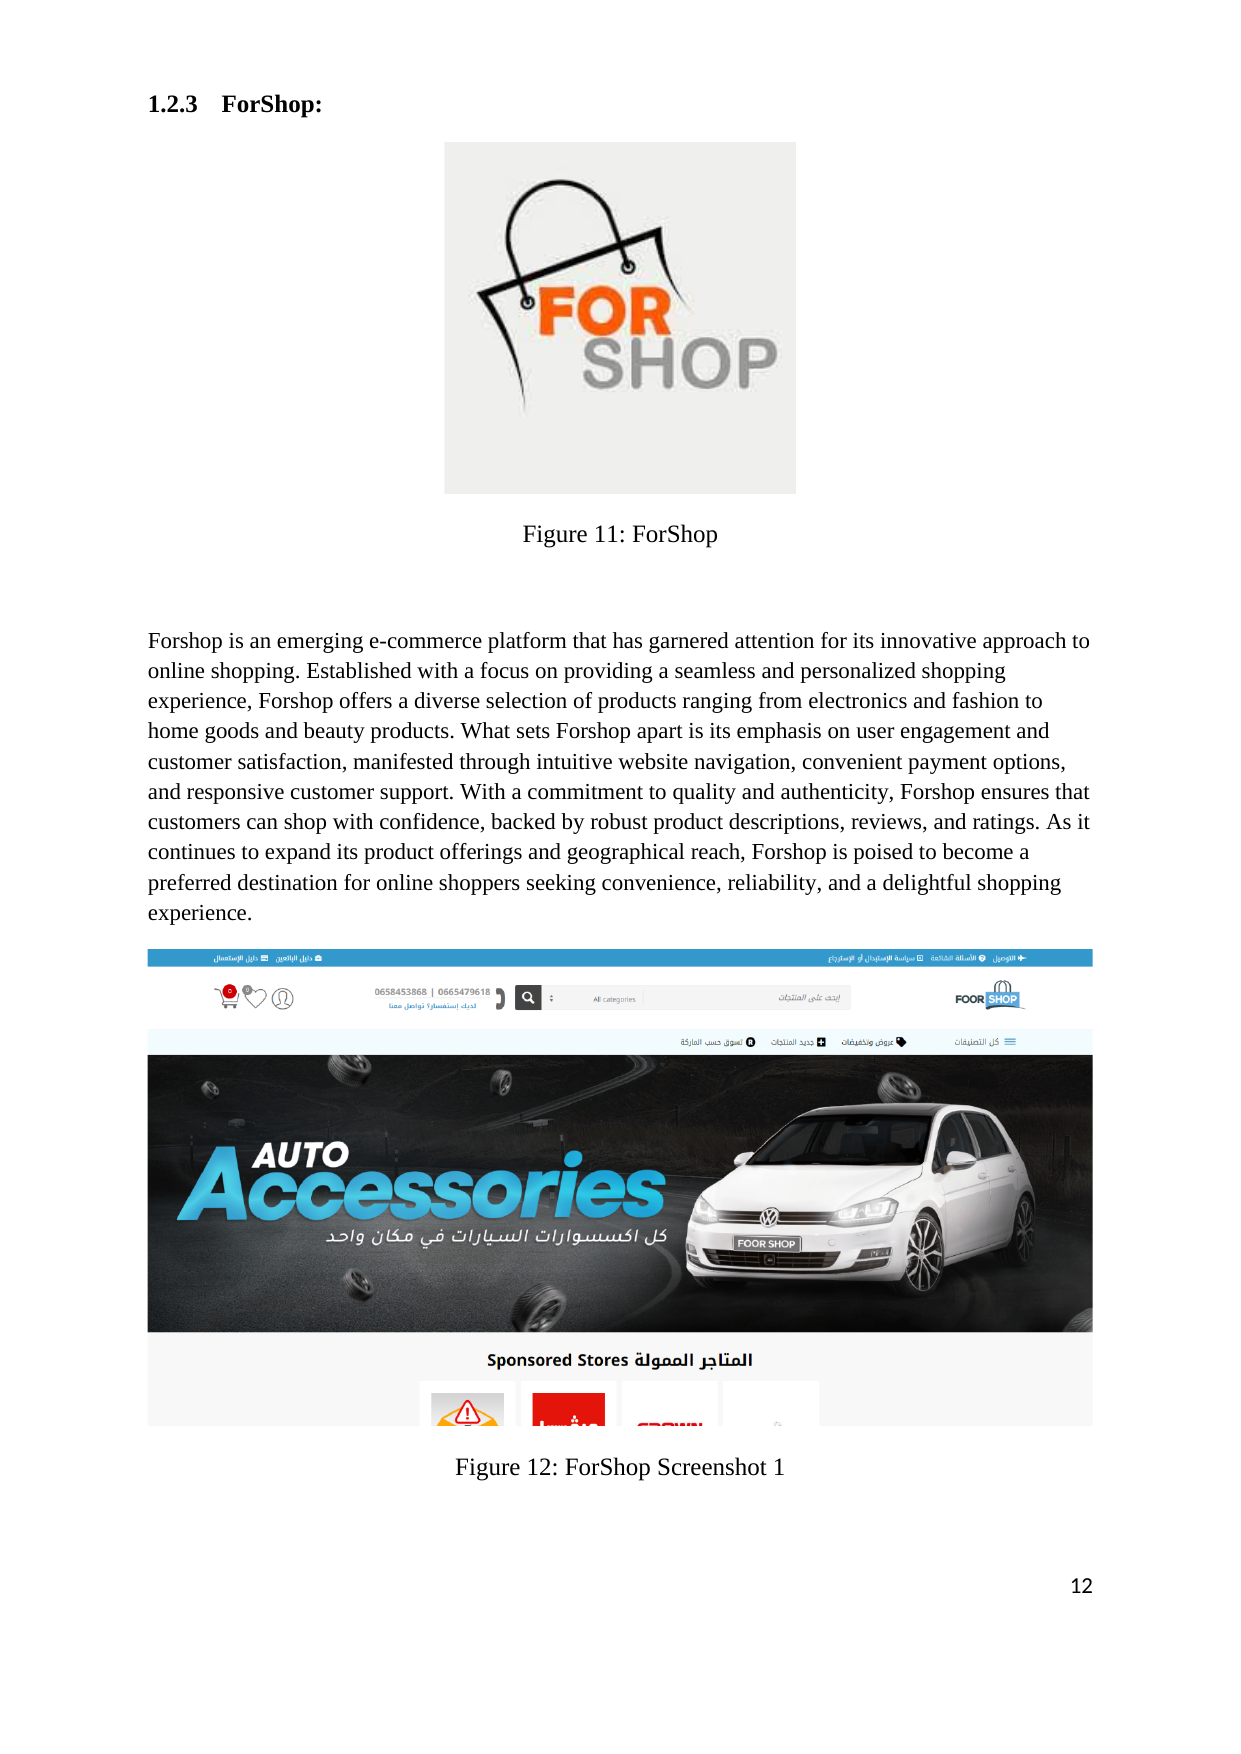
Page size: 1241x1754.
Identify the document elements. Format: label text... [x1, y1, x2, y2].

text Figure 12: ForShop Screenshot 1 [148, 1452, 1093, 1481]
picture [444, 142, 796, 494]
picture [147, 949, 1093, 1426]
text Forshop is an emerging e-commerce platform that has garnered attention for its innovative approach to online shopping. Established with a focus on providing a seamless and personalized shopping experience, Forshop offers a diverse selection of products ranging from electronics and fashion to home goods and beauty products. What sets Forshop apart is its emphasis on user engagement and customer satisfaction, manifested through intuitive website navigation, convenient payment options, and responsive customer support. With a commitment to quality and authenticity, Forshop ensures that customers can shop with confidence, backed by robust product descriptions, reviews, and ratings. As it continues to expand its product offerings and geographical reach, Forshop is poised to become a preferred destination for online shoppers seeking convenience, reliability, and a delightful shopping experience. [148, 627, 1093, 925]
text Figure 11: ForShop [148, 519, 1093, 548]
text 1.2.3 ForShop: [148, 89, 1093, 117]
